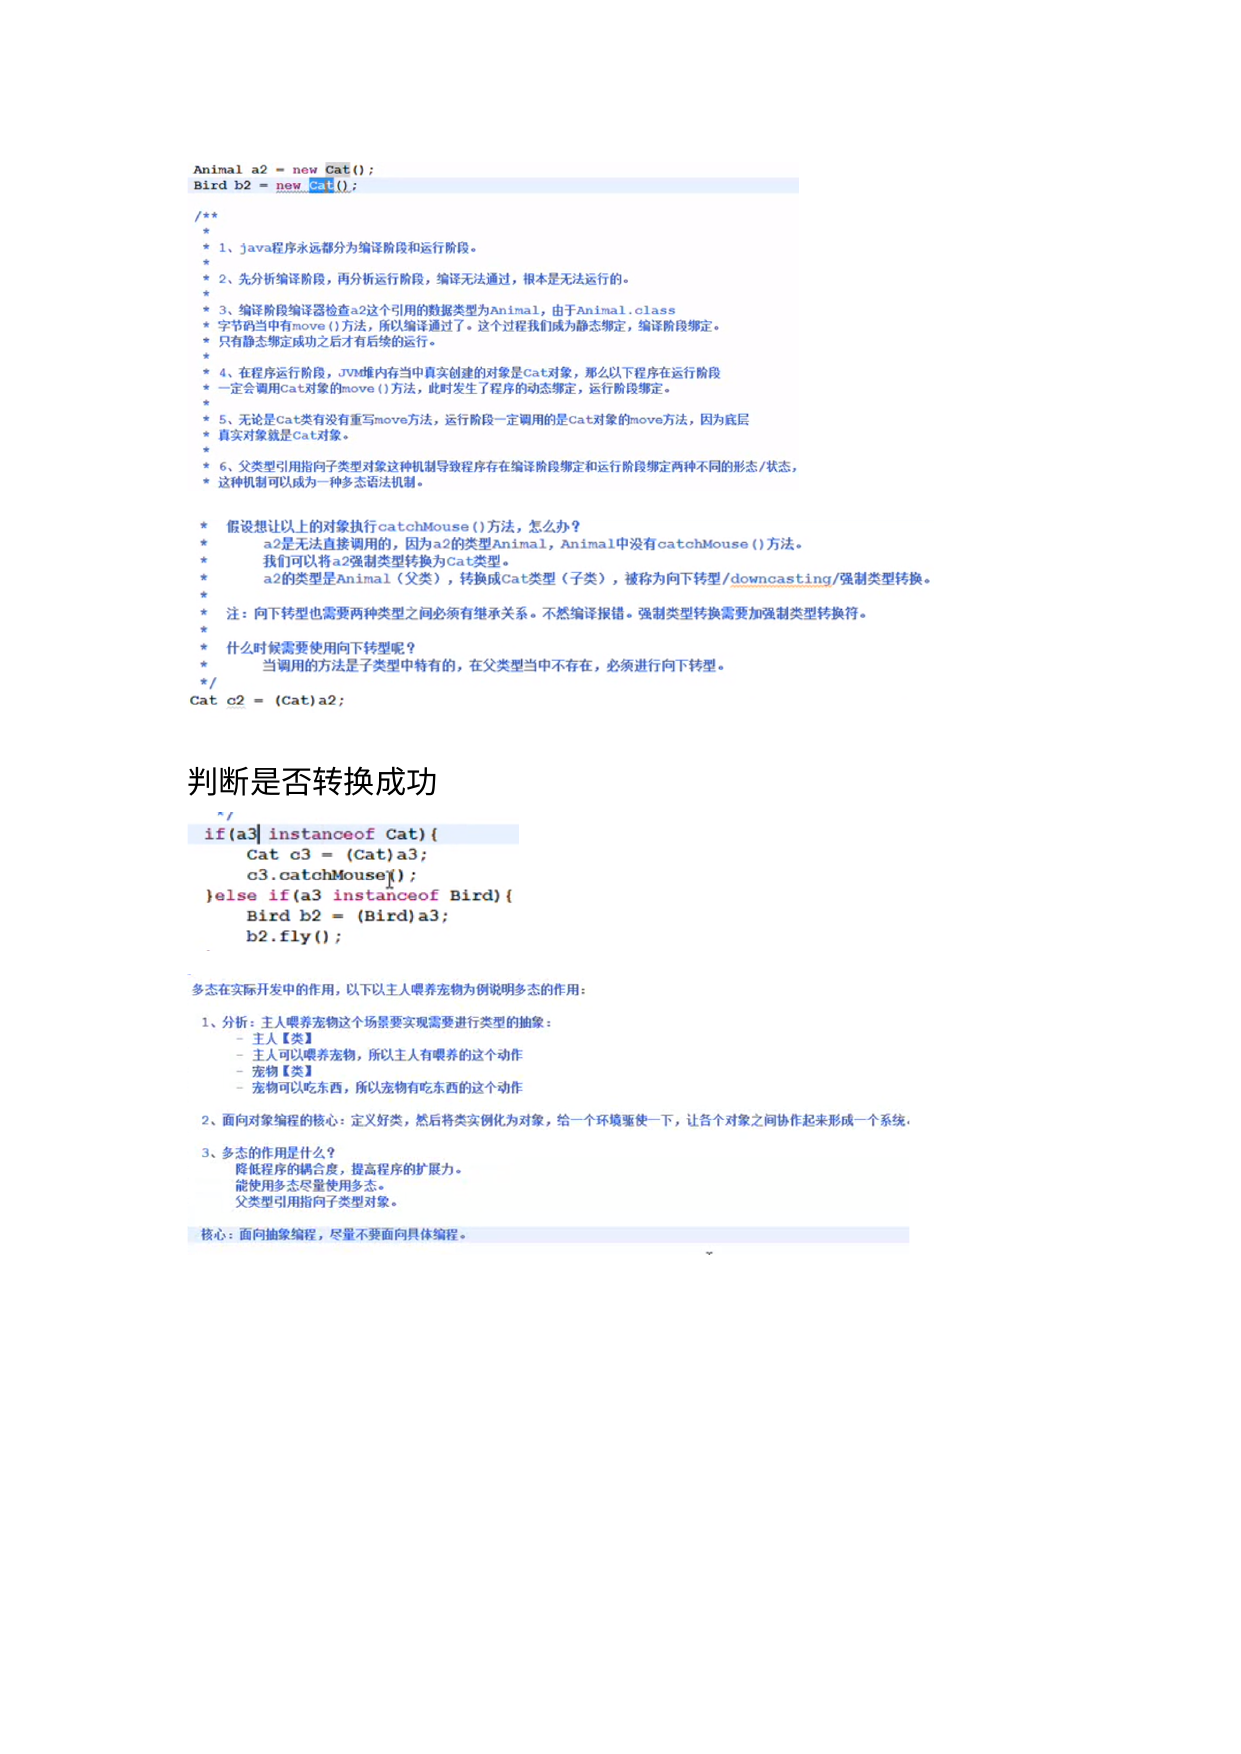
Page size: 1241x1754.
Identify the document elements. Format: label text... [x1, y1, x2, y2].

picture [187, 162, 799, 491]
text 判断是否转换成功 [187, 747, 1053, 812]
picture [187, 519, 935, 718]
picture [187, 812, 519, 951]
picture [187, 974, 910, 1255]
